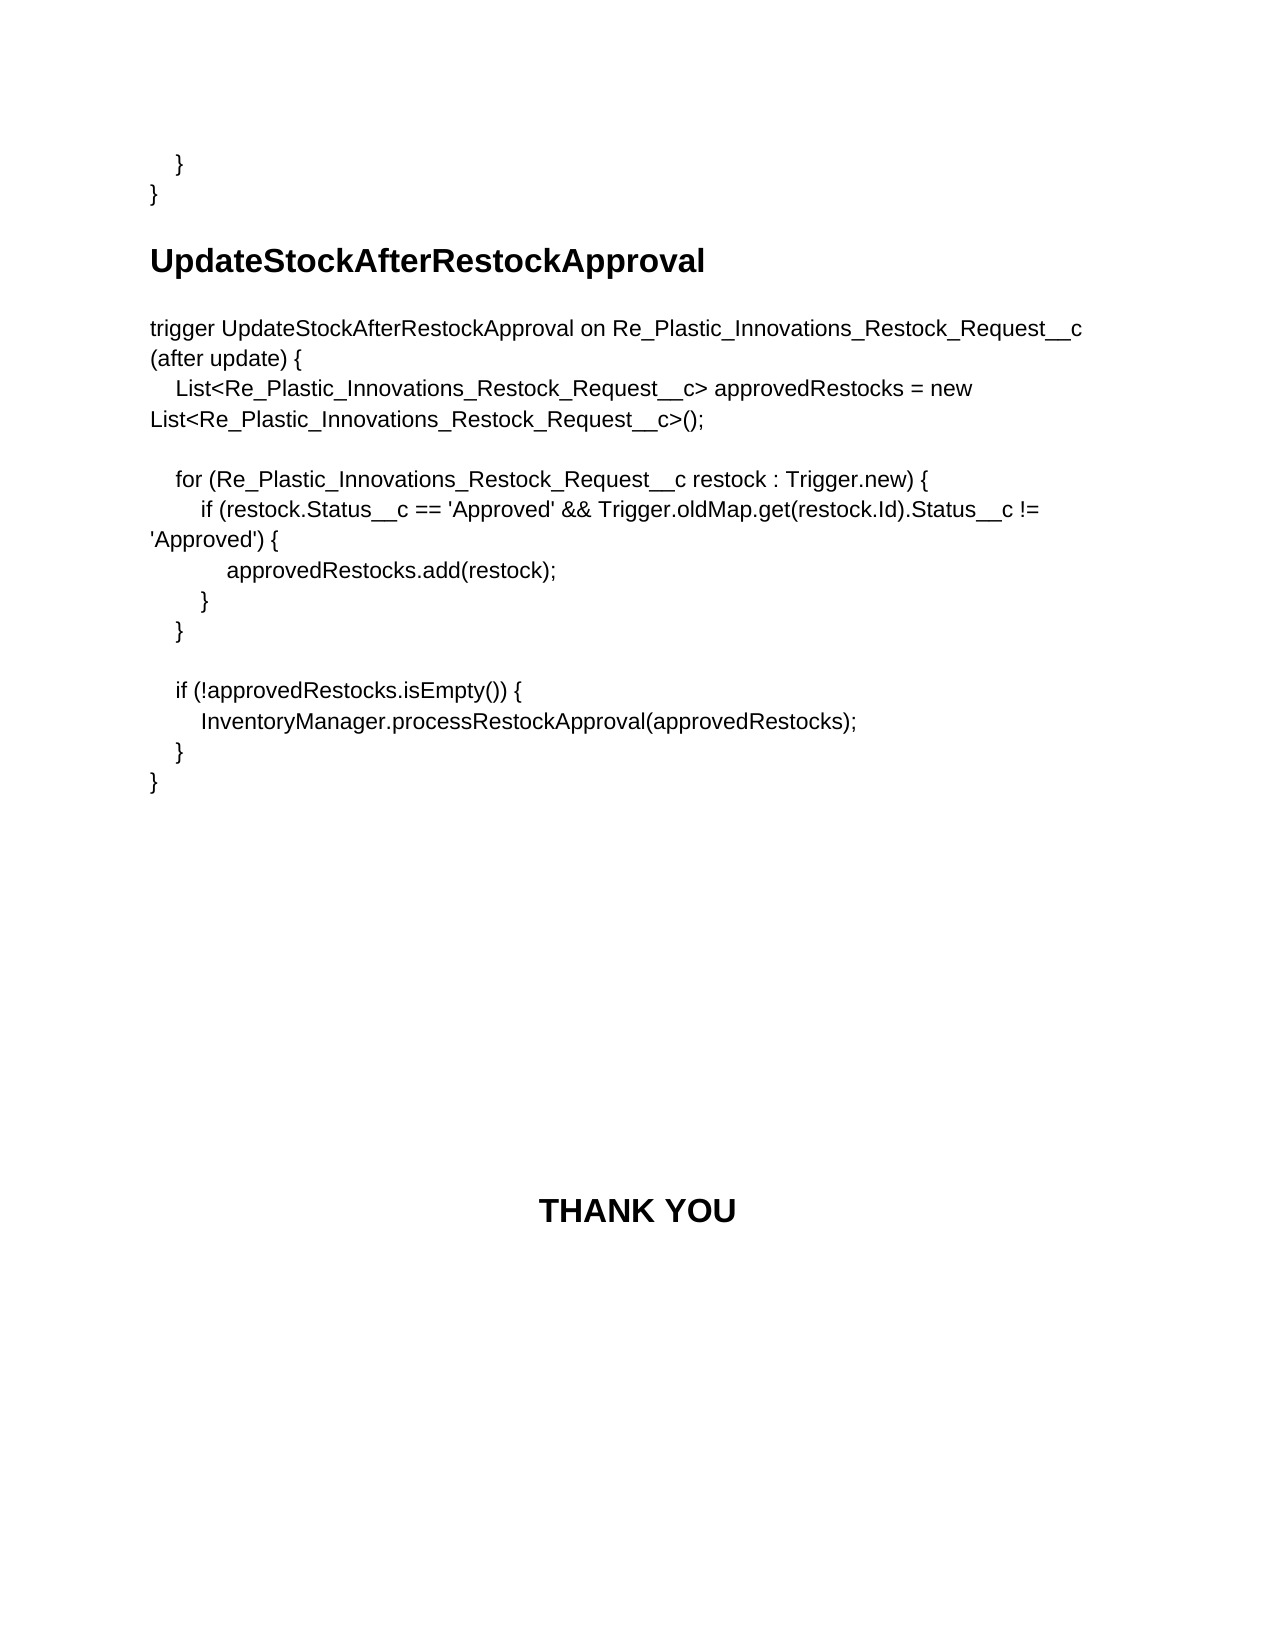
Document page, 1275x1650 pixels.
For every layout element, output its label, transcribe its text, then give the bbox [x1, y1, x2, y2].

text } [150, 180, 1125, 207]
text if (restock.Status__c == 'Approved' && Trigger.oldMap.get(restock.Id).Status__c != 'Approved') { [150, 496, 1125, 553]
text } [150, 587, 1125, 613]
text } [150, 150, 1125, 176]
text } [150, 738, 1125, 764]
text UpdateStockAfterRestockApproval [150, 241, 1125, 279]
text List<Re_Plastic_Innovations_Restock_Request__c> approvedRestocks = new List<Re_Plastic_Innovations_Restock_Request__c>(); [150, 375, 1125, 432]
text if (!approvedRestocks.isEmpty()) { [150, 677, 1125, 704]
text for (Re_Plastic_Innovations_Restock_Request__c restock : Trigger.new) { [150, 466, 1125, 492]
text trigger UpdateStockAfterRestockApproval on Re_Plastic_Innovations_Restock_Request__c (after update) { [150, 315, 1125, 372]
text approvedRestocks.add(restock); [150, 557, 1125, 583]
text InventoryManager.processRestockApproval(approvedRestocks); [150, 708, 1125, 734]
text THANK YOU [150, 1191, 1125, 1229]
text } [150, 768, 1125, 794]
text } [150, 617, 1125, 643]
